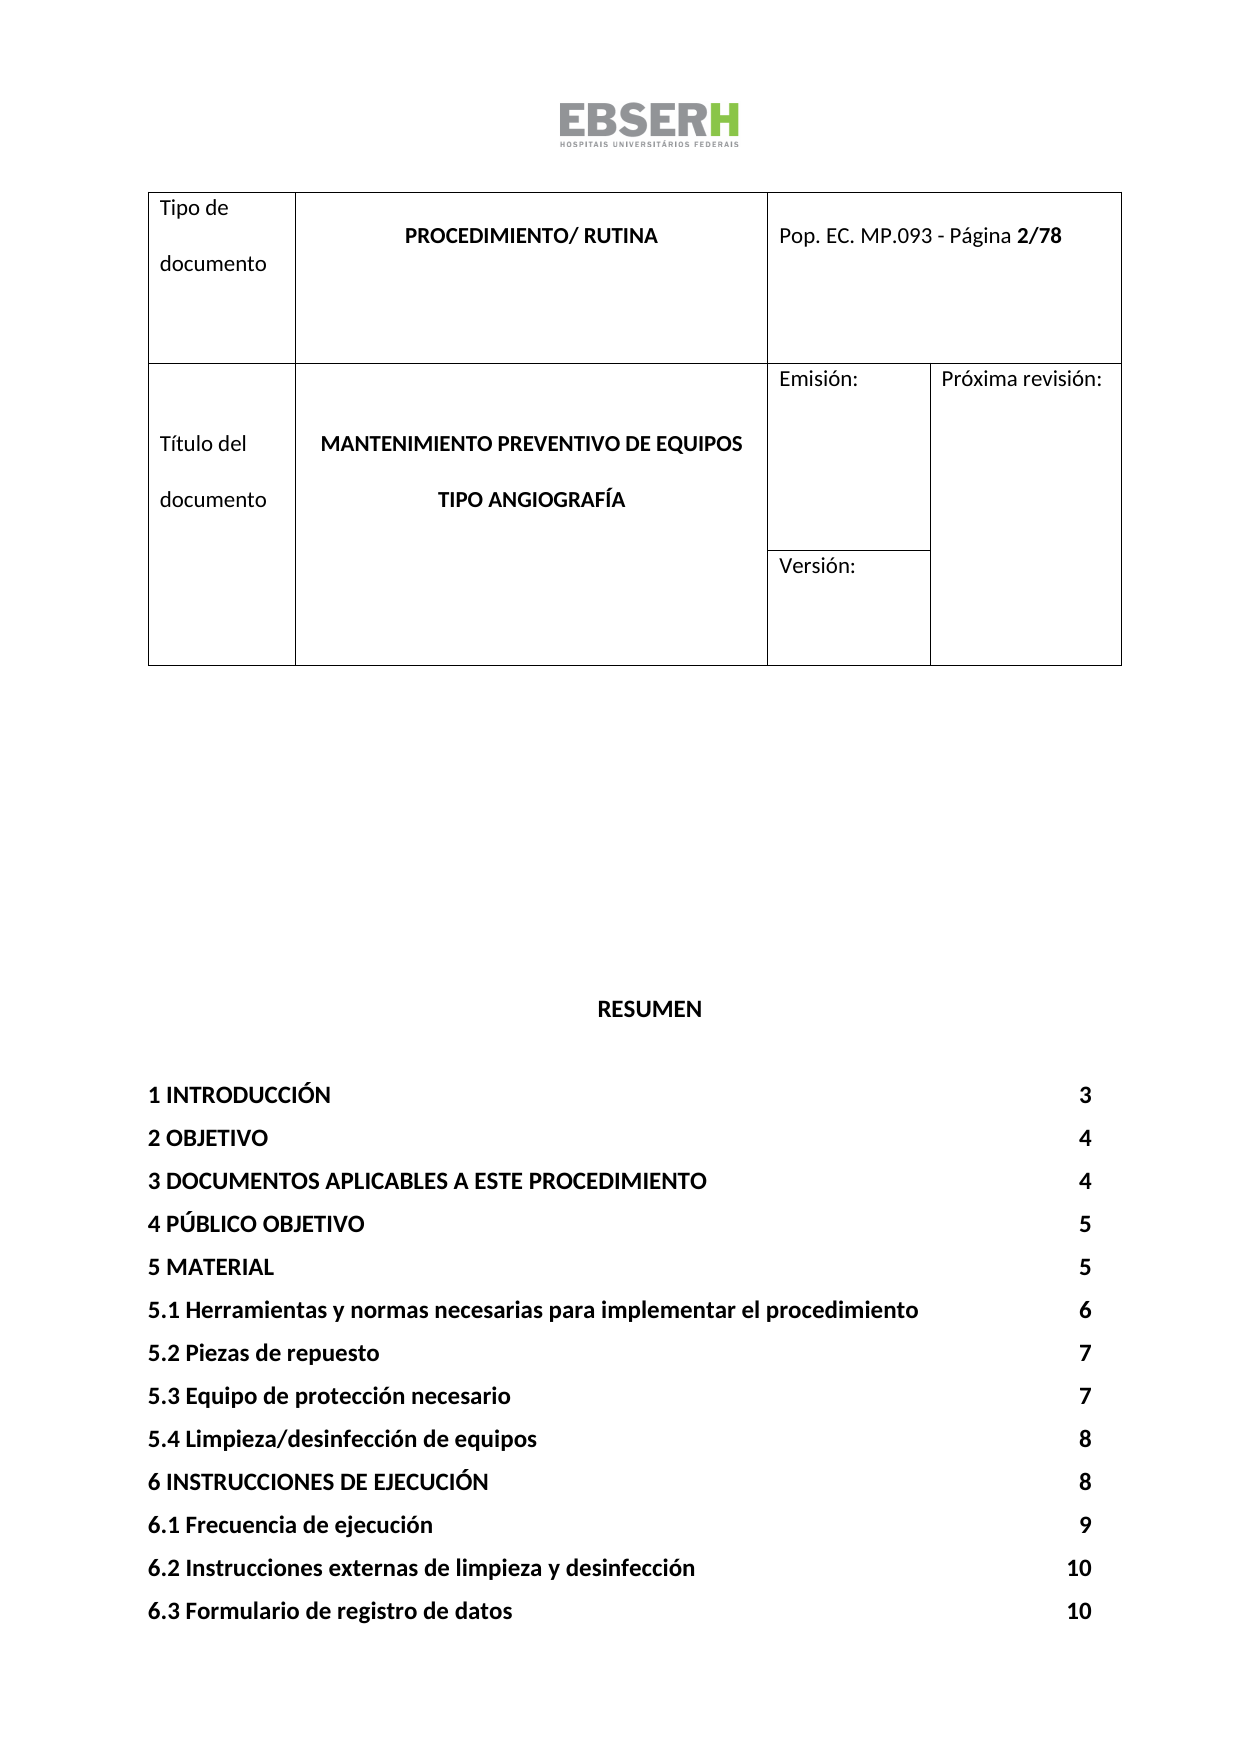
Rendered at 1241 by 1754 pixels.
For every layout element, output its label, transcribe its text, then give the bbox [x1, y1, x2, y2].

picture [558, 101, 741, 147]
text RESUMEN [148, 993, 1152, 1023]
